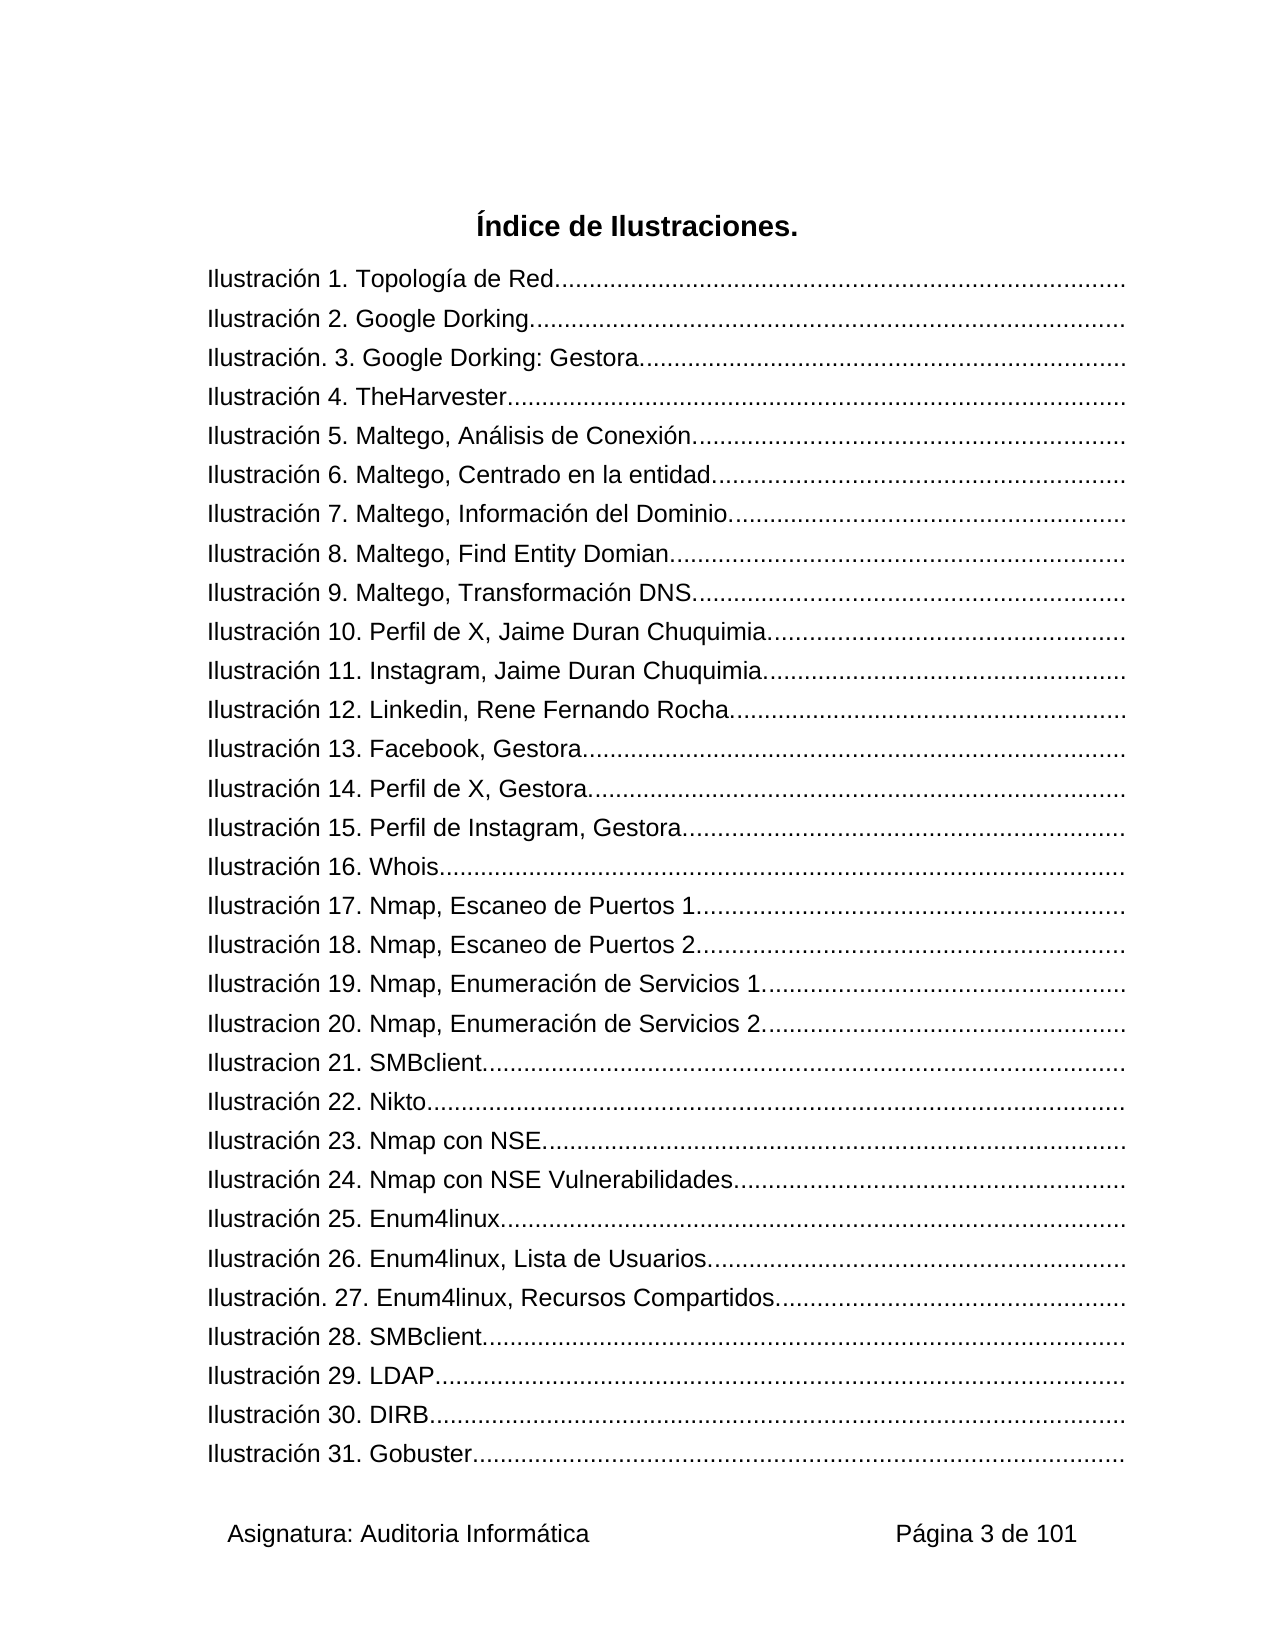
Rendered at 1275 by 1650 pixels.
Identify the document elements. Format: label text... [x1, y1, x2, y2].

text Ilustración 11. Instagram, Jaime Duran Chuquimia. 25 [177, 656, 1098, 685]
text Ilustración 19. Nmap, Enumeración de Servicios 1. 32 [177, 969, 1098, 998]
text Ilustración 13. Facebook, Gestora. 26 [177, 734, 1098, 763]
text Ilustración 29. LDAP. 41 [177, 1361, 1098, 1390]
text Ilustración 26. Enum4linux, Lista de Usuarios. 38 [177, 1243, 1098, 1272]
text Ilustración 6. Maltego, Centrado en la entidad. 23 [177, 460, 1098, 489]
text Ilustración 10. Perfil de X, Jaime Duran Chuquimia. 25 [177, 617, 1098, 646]
text Ilustración 31. Gobuster. 43 [177, 1439, 1098, 1468]
text Ilustración 7. Maltego, Información del Dominio. 23 [177, 499, 1098, 528]
text Ilustración 9. Maltego, Transformación DNS. 24 [177, 578, 1098, 606]
text Ilustración 23. Nmap con NSE. 35 [177, 1126, 1098, 1155]
text Ilustración 28. SMBclient. 40 [177, 1322, 1098, 1351]
text Ilustración 1. Topología de Red. 13 [177, 264, 1098, 293]
text Ilustración 12. Linkedin, Rene Fernando Rocha. 26 [177, 695, 1098, 724]
text Ilustración. 27. Enum4linux, Recursos Compartidos. 39 [177, 1283, 1098, 1311]
text Ilustración 5. Maltego, Análisis de Conexión. 22 [177, 421, 1098, 450]
text Ilustración. 3. Google Dorking: Gestora. 20 [177, 343, 1098, 371]
text Ilustración 30. DIRB. 42 [177, 1400, 1098, 1429]
text Ilustración 25. Enum4linux. 37 [177, 1204, 1098, 1233]
text Ilustración 2. Google Dorking. 20 [177, 303, 1098, 332]
text Ilustración 4. TheHarvester. 21 [177, 382, 1098, 411]
text Ilustracion 21. SMBclient. 34 [177, 1048, 1098, 1076]
text Ilustración 22. Nikto. 35 [177, 1087, 1098, 1116]
text Ilustración 18. Nmap, Escaneo de Puertos 2. 31 [177, 930, 1098, 959]
text Ilustracion 20. Nmap, Enumeración de Servicios 2. 33 [177, 1008, 1098, 1037]
text Ilustración 16. Whois. 28 [177, 852, 1098, 881]
text Ilustración 24. Nmap con NSE Vulnerabilidades. 36 [177, 1165, 1098, 1194]
text Ilustración 8. Maltego, Find Entity Domian. 24 [177, 538, 1098, 567]
text Ilustración 15. Perfil de Instagram, Gestora. 27 [177, 813, 1098, 841]
text Ilustración 14. Perfil de X, Gestora. 27 [177, 773, 1098, 802]
text Índice de Ilustraciones. [177, 209, 1098, 242]
text Ilustración 17. Nmap, Escaneo de Puertos 1. 30 [177, 891, 1098, 920]
